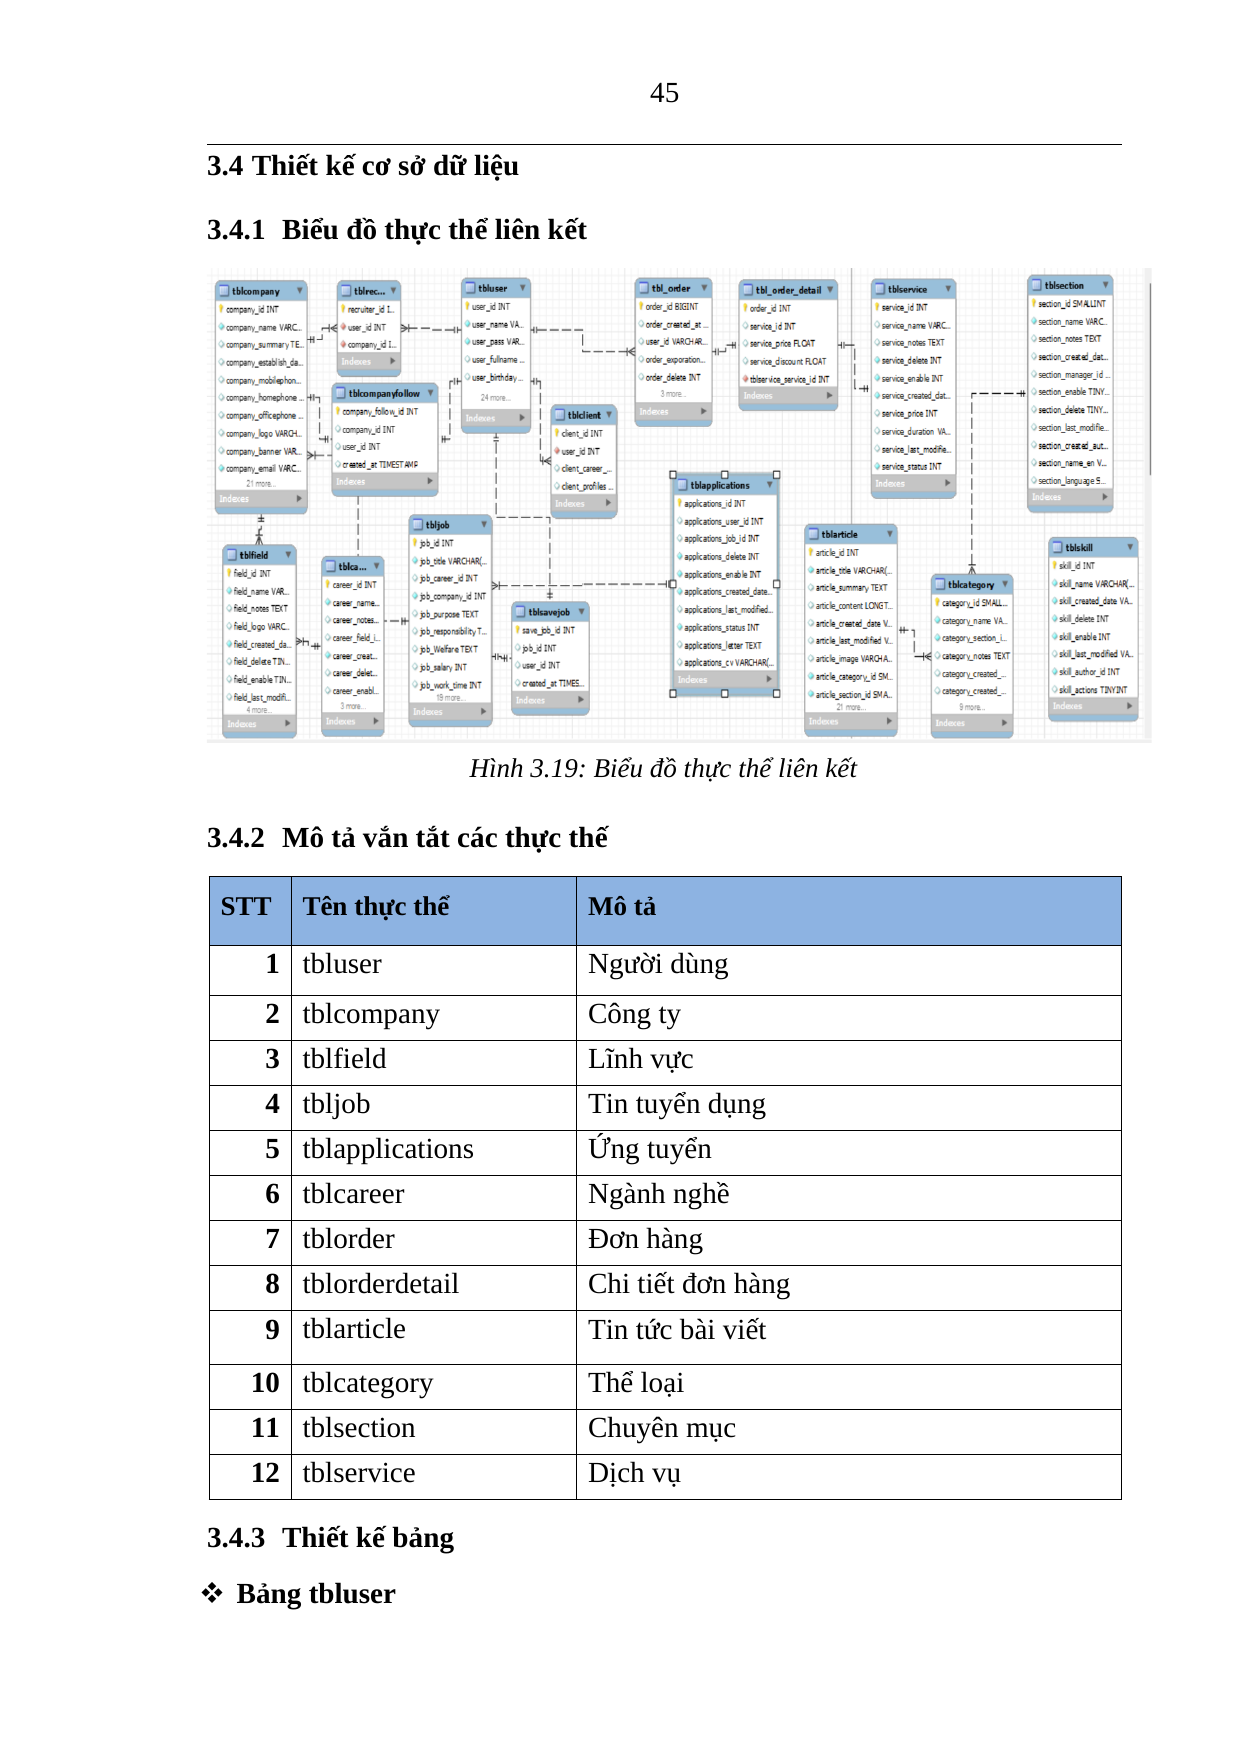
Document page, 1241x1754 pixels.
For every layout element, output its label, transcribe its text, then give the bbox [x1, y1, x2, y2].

table_cell 6 [210, 1176, 291, 1220]
table_cell 11 [210, 1410, 291, 1454]
table_cell 1 [210, 946, 291, 995]
subtitle Thiết kế cơ sở dữ liệu [207, 148, 1122, 181]
table_cell Ứng tuyển [577, 1131, 1121, 1175]
table_cell 3 [210, 1041, 291, 1085]
table_cell tblsection [292, 1410, 576, 1454]
table_cell tbluser [292, 946, 576, 995]
table_cell 12 [210, 1455, 291, 1499]
table_header Tên thực thể [292, 877, 576, 945]
subtitle Mô tả vắn tắt các thực thế [207, 820, 1122, 853]
table_cell Dịch vụ [577, 1455, 1121, 1499]
table_cell 4 [210, 1086, 291, 1130]
table_cell Công ty [577, 996, 1121, 1040]
table_cell 7 [210, 1221, 291, 1265]
table_header Mô tả [577, 877, 1121, 945]
table_cell Tin tức bài viết [577, 1311, 1121, 1364]
table_cell Người dùng [577, 946, 1121, 995]
subtitle Thiết kế bảng [207, 1521, 1122, 1554]
table_cell tblcompany [292, 996, 576, 1040]
table_cell 5 [210, 1131, 291, 1175]
subtitle Biểu đồ thực thể liên kết [207, 212, 1122, 246]
table_cell Tin tuyển dụng [577, 1086, 1121, 1130]
list Bảng tbluser [199, 1577, 1122, 1610]
table_cell tblservice [292, 1455, 576, 1499]
table_cell tblorderdetail [292, 1266, 576, 1310]
table_cell Lĩnh vực [577, 1041, 1121, 1085]
table_cell tbljob [292, 1086, 576, 1130]
table_cell Ngành nghề [577, 1176, 1121, 1220]
table_cell 8 [210, 1266, 291, 1310]
table_cell tblcategory [292, 1365, 576, 1409]
table_cell Thể loại [577, 1365, 1121, 1409]
table_cell Chuyên mục [577, 1410, 1121, 1454]
table_cell tblfield [292, 1041, 576, 1085]
table_cell Đơn hàng [577, 1221, 1121, 1265]
table_cell tblarticle [292, 1311, 576, 1364]
table_cell 2 [210, 996, 291, 1040]
picture [206, 268, 1152, 743]
table_header STT [210, 877, 291, 945]
table_cell tblorder [292, 1221, 576, 1265]
table_cell tblcareer [292, 1176, 576, 1220]
table_cell tblapplications [292, 1131, 576, 1175]
table_cell 9 [210, 1311, 291, 1364]
table_cell 10 [210, 1365, 291, 1409]
table_cell Chi tiết đơn hàng [577, 1266, 1121, 1310]
